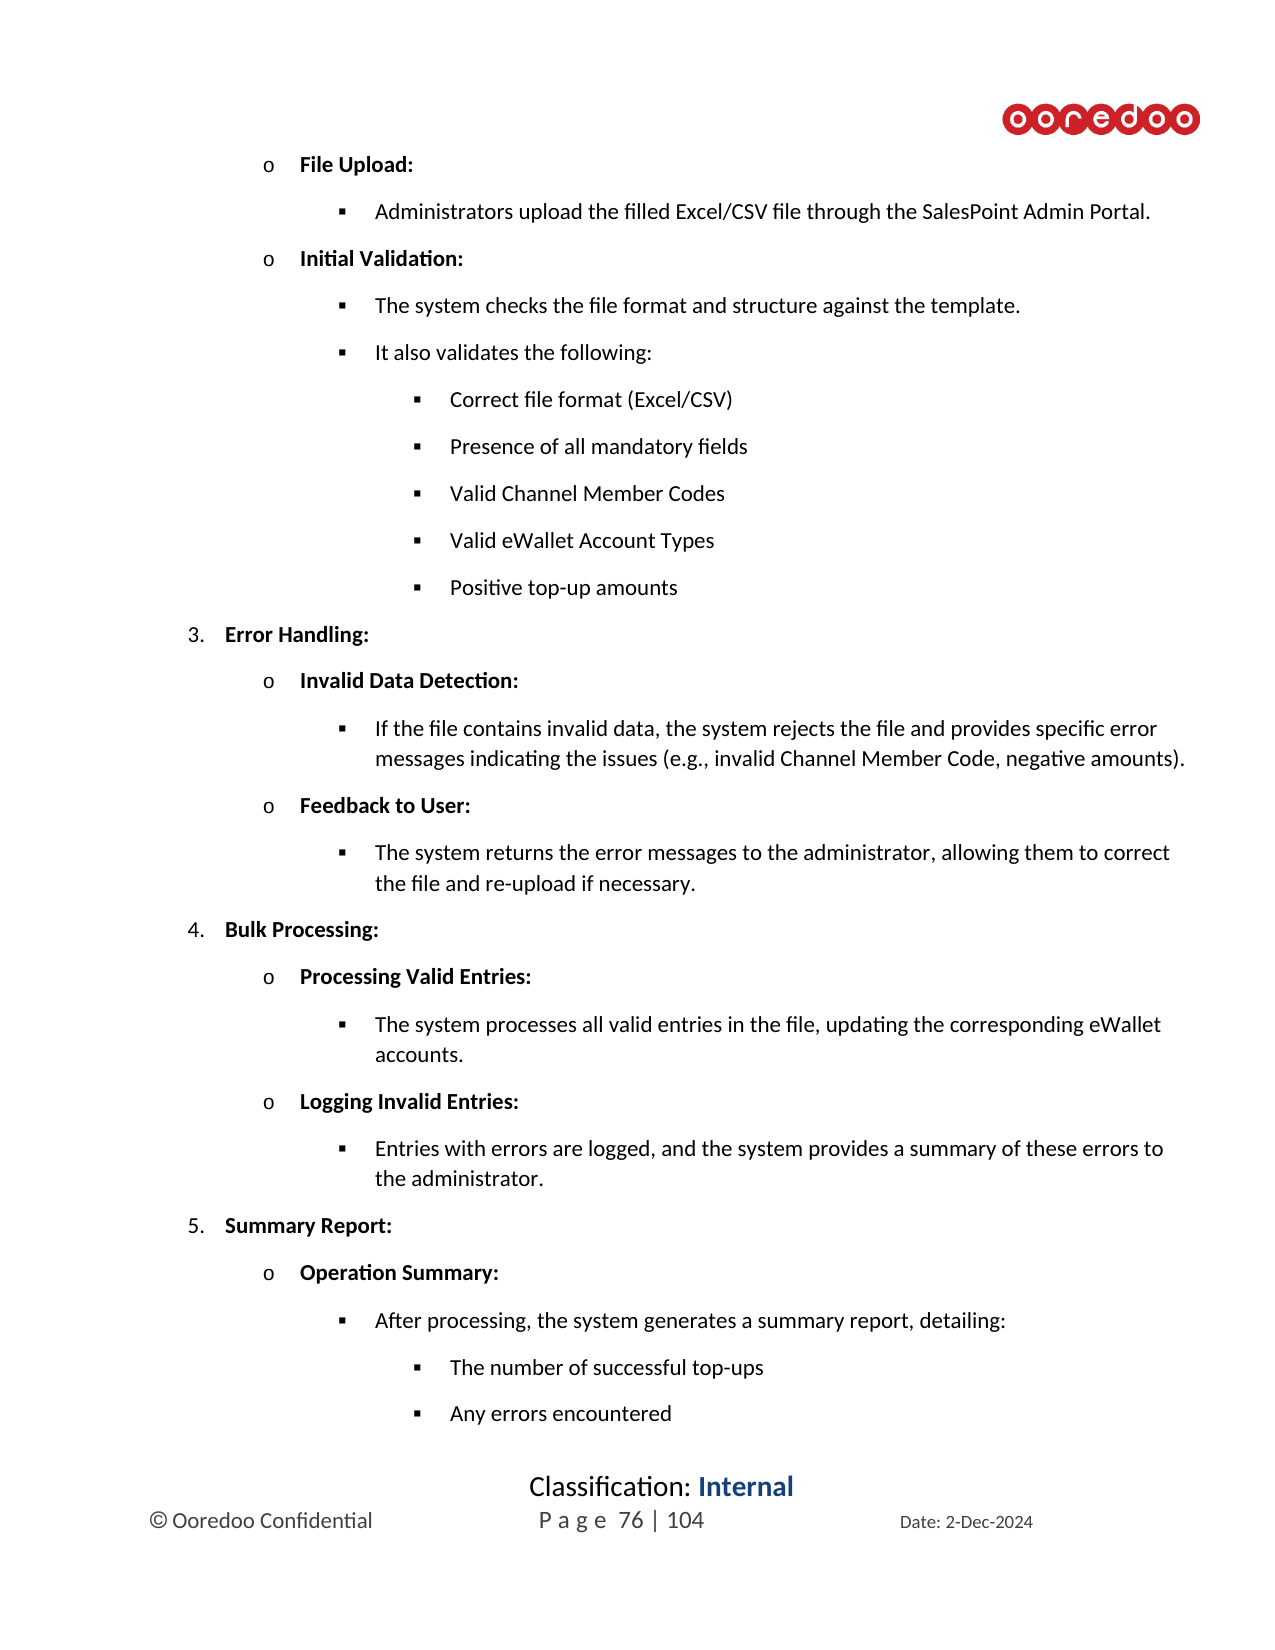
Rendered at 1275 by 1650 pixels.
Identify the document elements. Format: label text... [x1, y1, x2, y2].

list Any errors encountered [412, 1399, 1200, 1427]
list Invalid Data Detection: [262, 667, 1200, 695]
list Error Handling: [187, 620, 1200, 648]
list Logging Invalid Entries: [262, 1087, 1200, 1116]
list Valid Channel Member Codes [412, 479, 1200, 507]
list File Upload: [262, 150, 1200, 178]
list It also validates the following: [337, 338, 1200, 367]
list The system returns the error messages to the administrator, allowing them to correct the file and re-upload if necessary. [337, 838, 1200, 897]
list Summary Report: [187, 1211, 1200, 1239]
list Presence of all mandatory fields [412, 432, 1200, 460]
list The number of successful top-ups [412, 1353, 1200, 1381]
list Feedback to User: [262, 791, 1200, 820]
list The system checks the file format and structure against the template. [337, 292, 1200, 320]
list Positive top-up amounts [412, 573, 1200, 601]
list Processing Valid Entries: [262, 962, 1200, 991]
list Initial Validation: [262, 244, 1200, 273]
list Operation Summary: [262, 1258, 1200, 1287]
picture [1001, 103, 1200, 136]
list After processing, the system generates a summary report, detailing: [337, 1306, 1200, 1334]
list Valid eWallet Account Types [412, 526, 1200, 554]
list Entries with errors are logged, and the system provides a summary of these errors to the administrator. [337, 1134, 1200, 1193]
list Bulk Processing: [187, 916, 1200, 944]
list Administrators upload the filled Excel/CSV file through the SalesPoint Admin Portal. [337, 197, 1200, 225]
list Correct file format (Excel/CSV) [412, 385, 1200, 413]
list If the file contains invalid data, the system rejects the file and provides specific error messages indicating the issues (e.g., invalid Channel Member Code, negative amounts). [337, 714, 1200, 772]
list The system processes all valid entries in the file, updating the corresponding eWallet accounts. [337, 1010, 1200, 1068]
